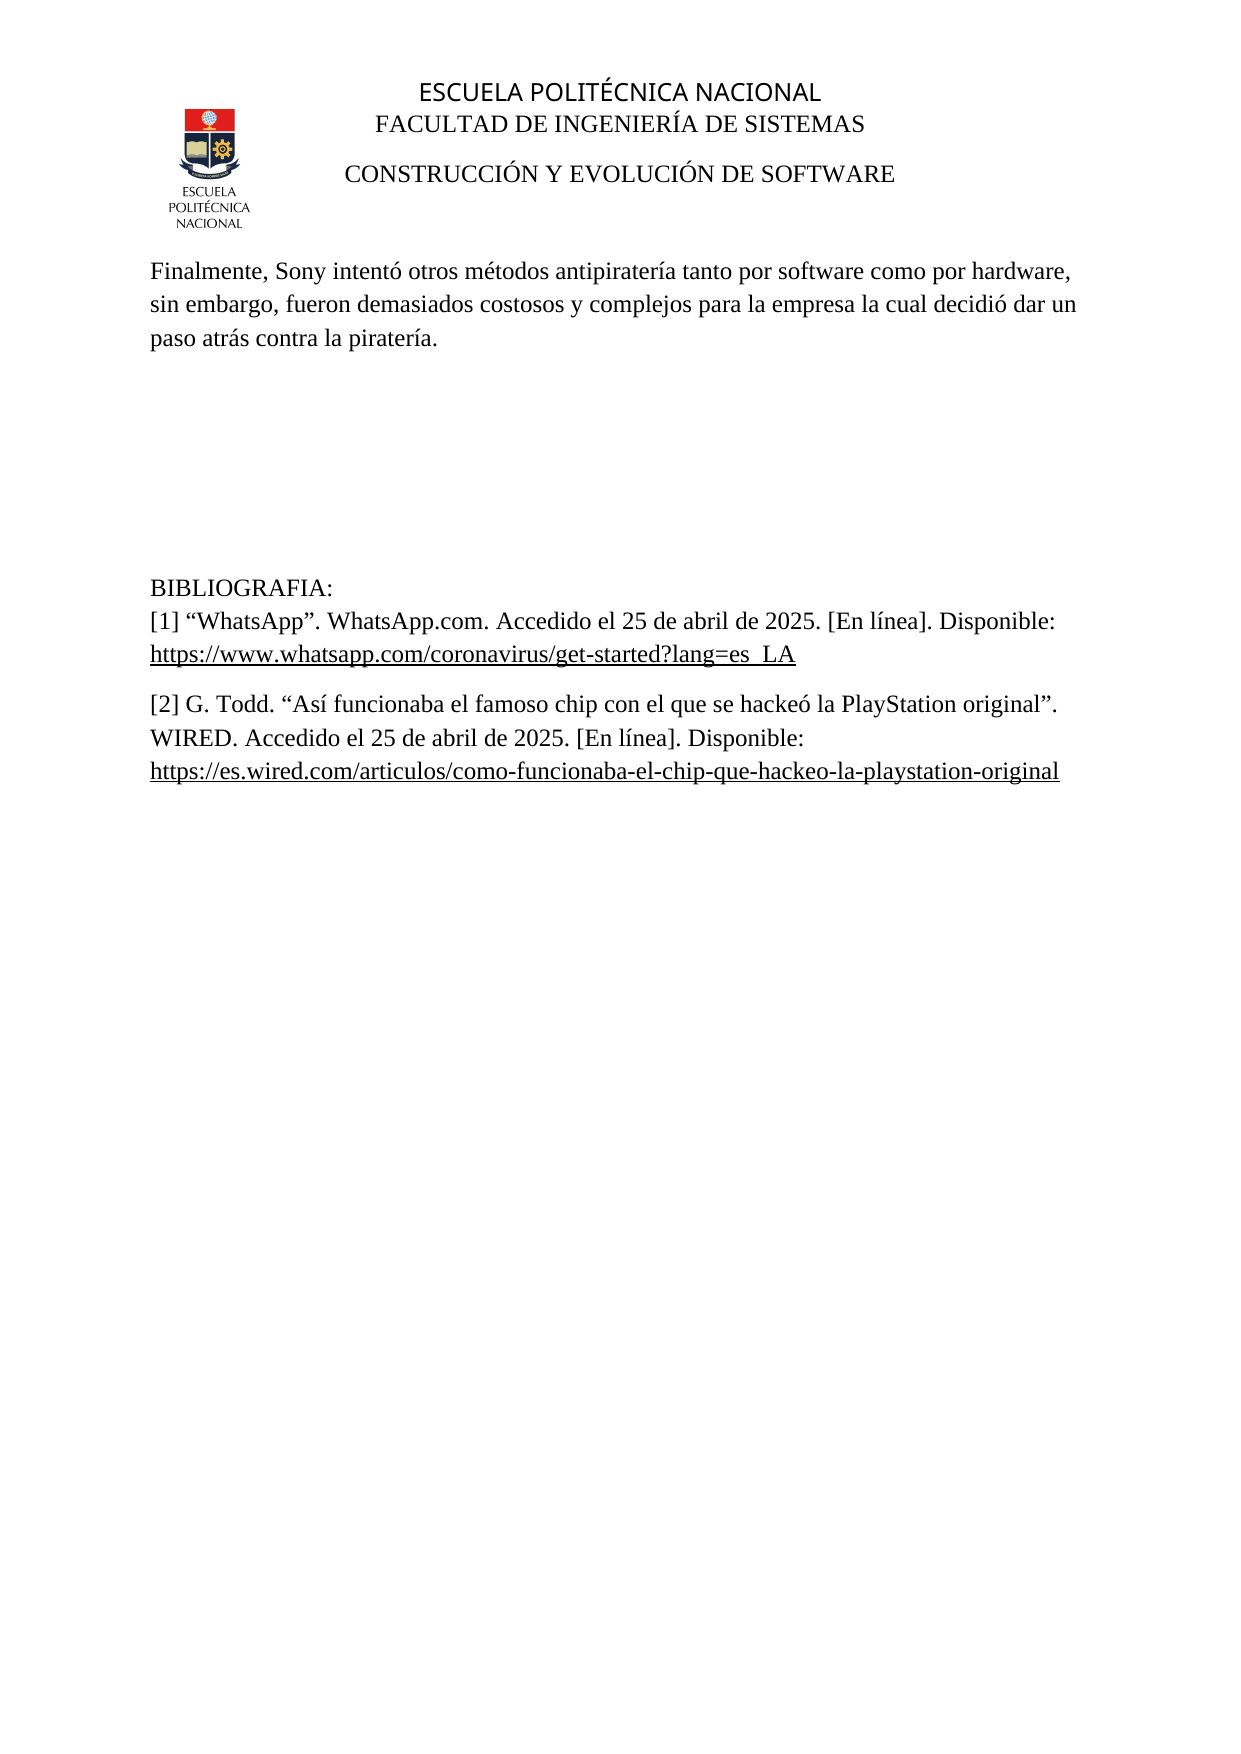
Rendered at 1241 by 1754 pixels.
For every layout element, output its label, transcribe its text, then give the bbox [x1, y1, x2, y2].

text [2] G. Todd. “Así funcionaba el famoso chip con el que se hackeó la PlayStation original”. WIRED. Accedido el 25 de abril de 2025. [En línea]. Disponible: https://es.wired.com/articulos/como-funcionaba-el-chip-que-hackeo-la-playstation-original [150, 689, 1090, 785]
text BIBLIOGRAFIA: [1] “WhatsApp”. WhatsApp.com. Accedido el 25 de abril de 2025. [En línea]. Disponible: https://www.whatsapp.com/coronavirus/get-started?lang=es_LA [150, 573, 1090, 668]
text Finalmente, Sony intentó otros métodos antipiratería tanto por software como por hardware, sin embargo, fueron demasiados costosos y complejos para la empresa la cual decidió dar un paso atrás contra la piratería. [150, 256, 1090, 351]
